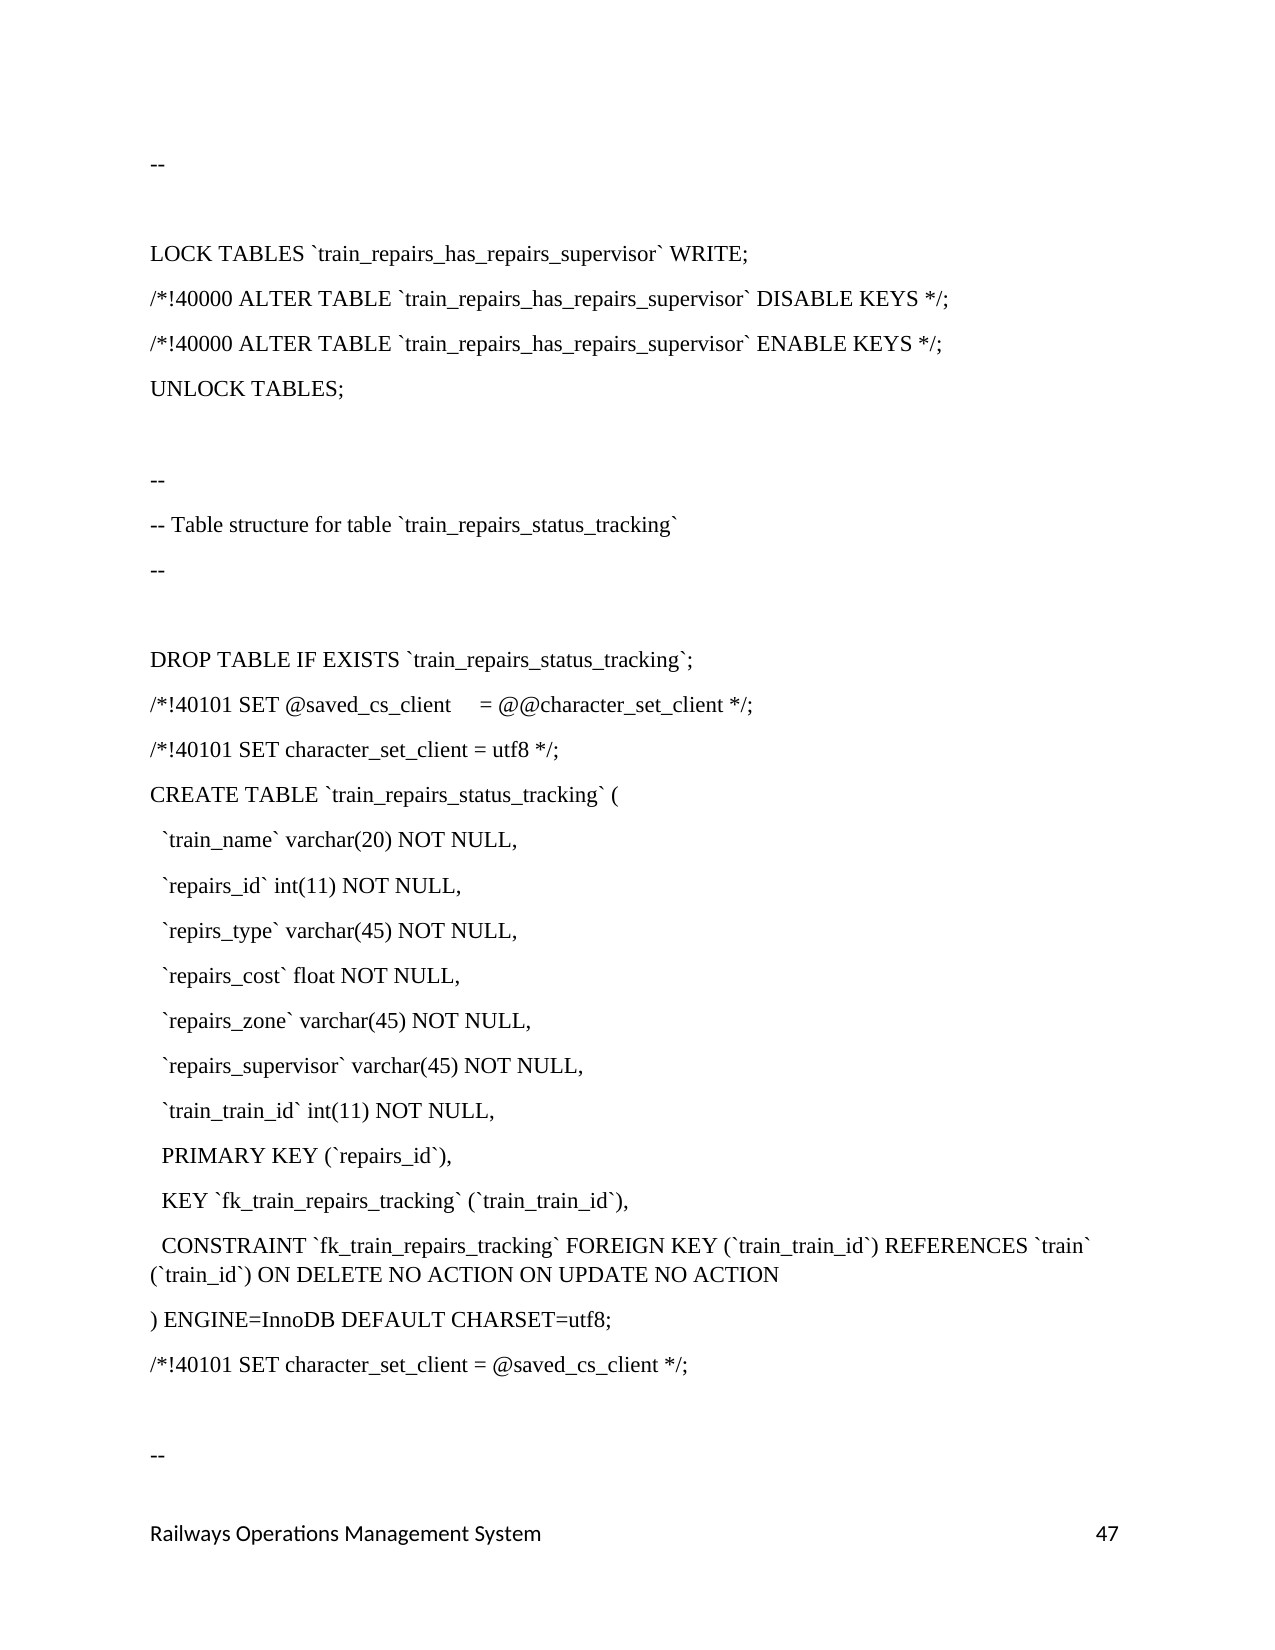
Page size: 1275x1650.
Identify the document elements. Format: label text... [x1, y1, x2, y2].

text CONSTRAINT `fk_train_repairs_tracking` FOREIGN KEY (`train_train_id`) REFERENCES `train` (`train_id`) ON DELETE NO ACTION ON UPDATE NO ACTION [150, 1232, 1125, 1287]
text CREATE TABLE `train_repairs_status_tracking` ( [150, 781, 1125, 808]
text KEY `fk_train_repairs_tracking` (`train_train_id`), [150, 1187, 1125, 1214]
text DROP TABLE IF EXISTS `train_repairs_status_tracking`; [150, 646, 1125, 672]
text -- [150, 556, 1125, 582]
text `repairs_cost` float NOT NULL, [150, 962, 1125, 988]
text `repairs_supervisor` varchar(45) NOT NULL, [150, 1052, 1125, 1078]
text ) ENGINE=InnoDB DEFAULT CHARSET=utf8; [150, 1306, 1125, 1332]
text /*!40101 SET character_set_client = @saved_cs_client */; [150, 1351, 1125, 1377]
text /*!40000 ALTER TABLE `train_repairs_has_repairs_supervisor` ENABLE KEYS */; [150, 330, 1125, 357]
text /*!40101 SET @saved_cs_client = @@character_set_client */; [150, 691, 1125, 718]
text `repairs_id` int(11) NOT NULL, [150, 872, 1125, 898]
text `repairs_zone` varchar(45) NOT NULL, [150, 1007, 1125, 1033]
text -- [150, 1441, 1125, 1468]
text `train_name` varchar(20) NOT NULL, [150, 827, 1125, 853]
text PRIMARY KEY (`repairs_id`), [150, 1142, 1125, 1169]
text `train_train_id` int(11) NOT NULL, [150, 1097, 1125, 1123]
text UNLOCK TABLES; [150, 376, 1125, 402]
text -- Table structure for table `train_repairs_status_tracking` [150, 511, 1125, 537]
text /*!40000 ALTER TABLE `train_repairs_has_repairs_supervisor` DISABLE KEYS */; [150, 285, 1125, 312]
text LOCK TABLES `train_repairs_has_repairs_supervisor` WRITE; [150, 240, 1125, 267]
text -- [150, 466, 1125, 492]
text /*!40101 SET character_set_client = utf8 */; [150, 736, 1125, 763]
text `repirs_type` varchar(45) NOT NULL, [150, 917, 1125, 943]
text -- [150, 150, 1125, 176]
